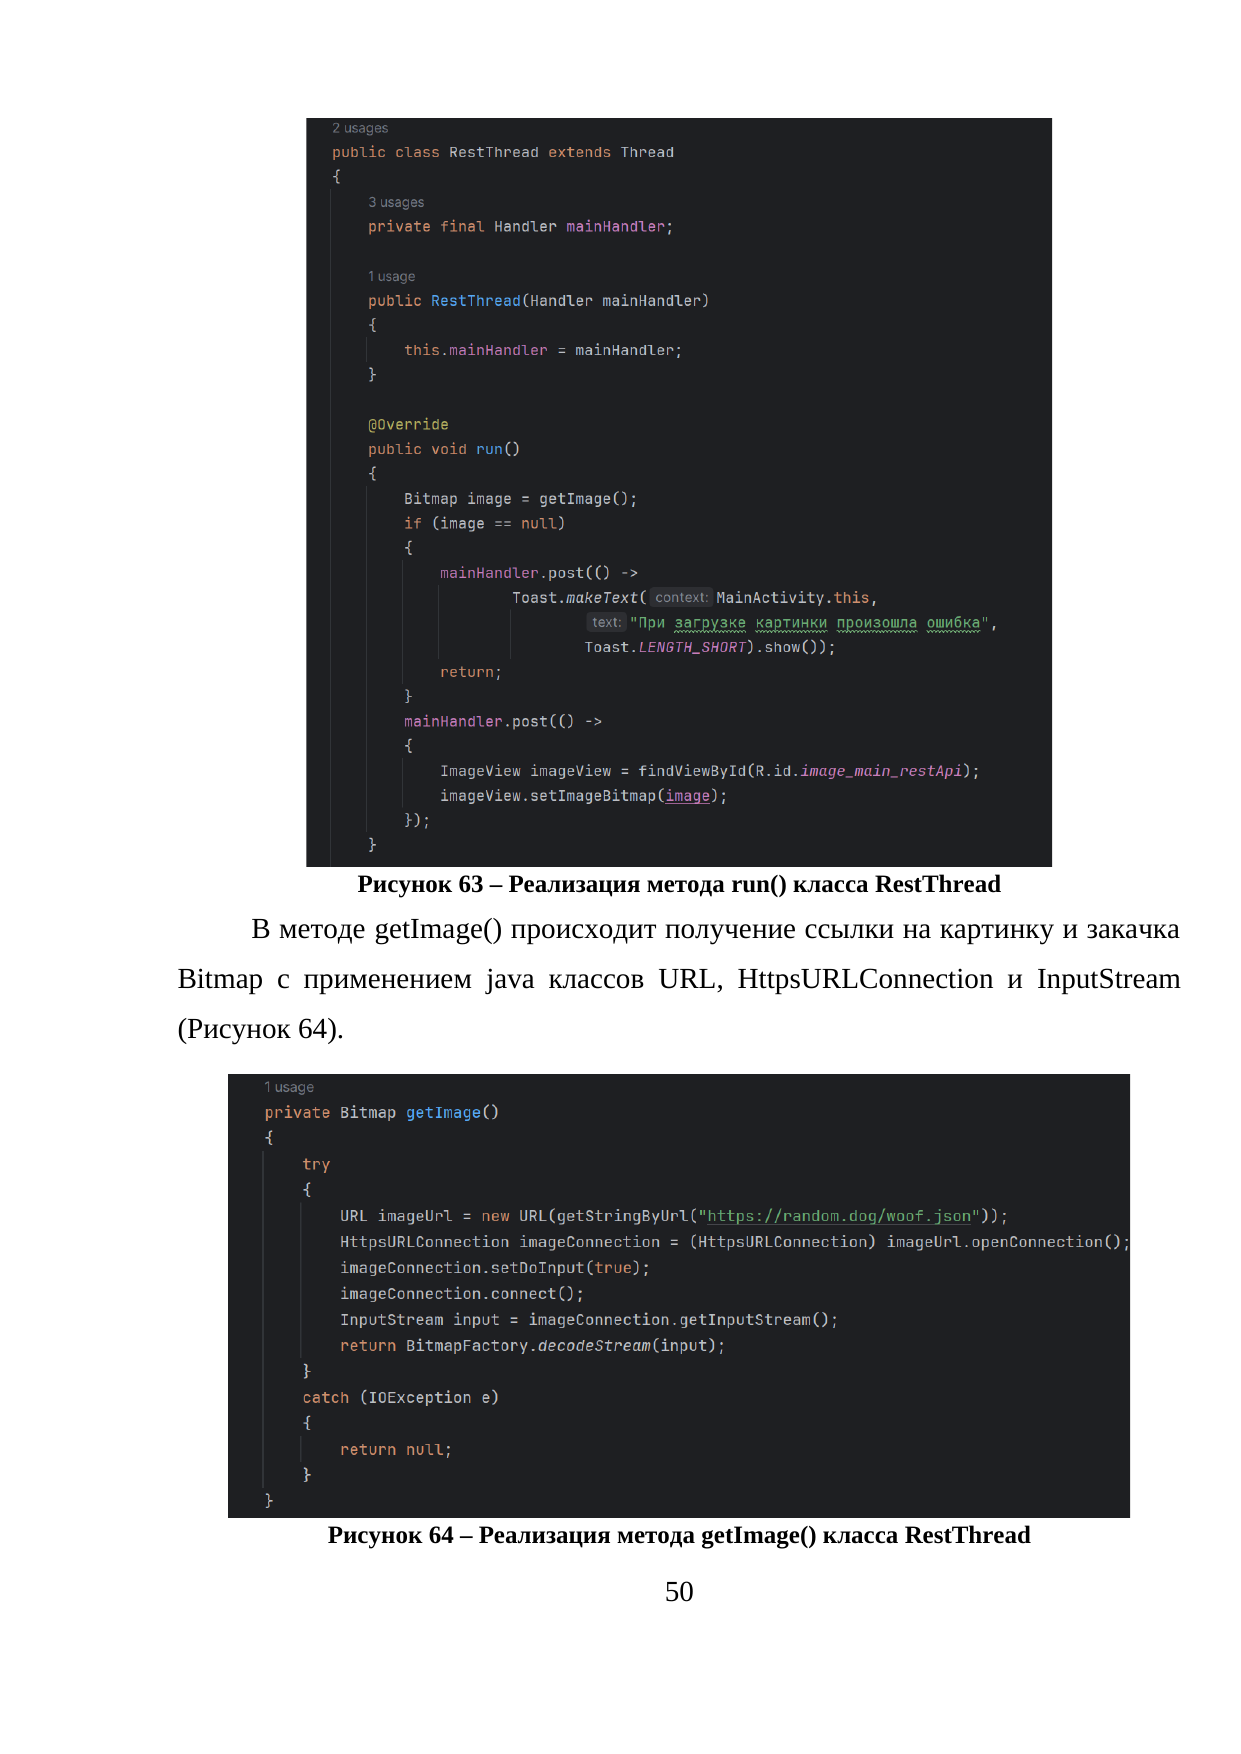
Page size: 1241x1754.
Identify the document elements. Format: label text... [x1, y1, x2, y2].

text Рисунок 63 – Реализация метода run() класса RestThread [177, 869, 1181, 898]
picture [306, 118, 1053, 867]
text Рисунок 64 – Реализация метода getImage() класса RestThread [177, 1520, 1181, 1549]
text В методе getImage() происходит получение ссылки на картинку и закачка Bitmap с применением java классов URL, HttpsURLConnection и InputStream (Рисунок 64). [177, 911, 1181, 1045]
picture [228, 1074, 1131, 1518]
